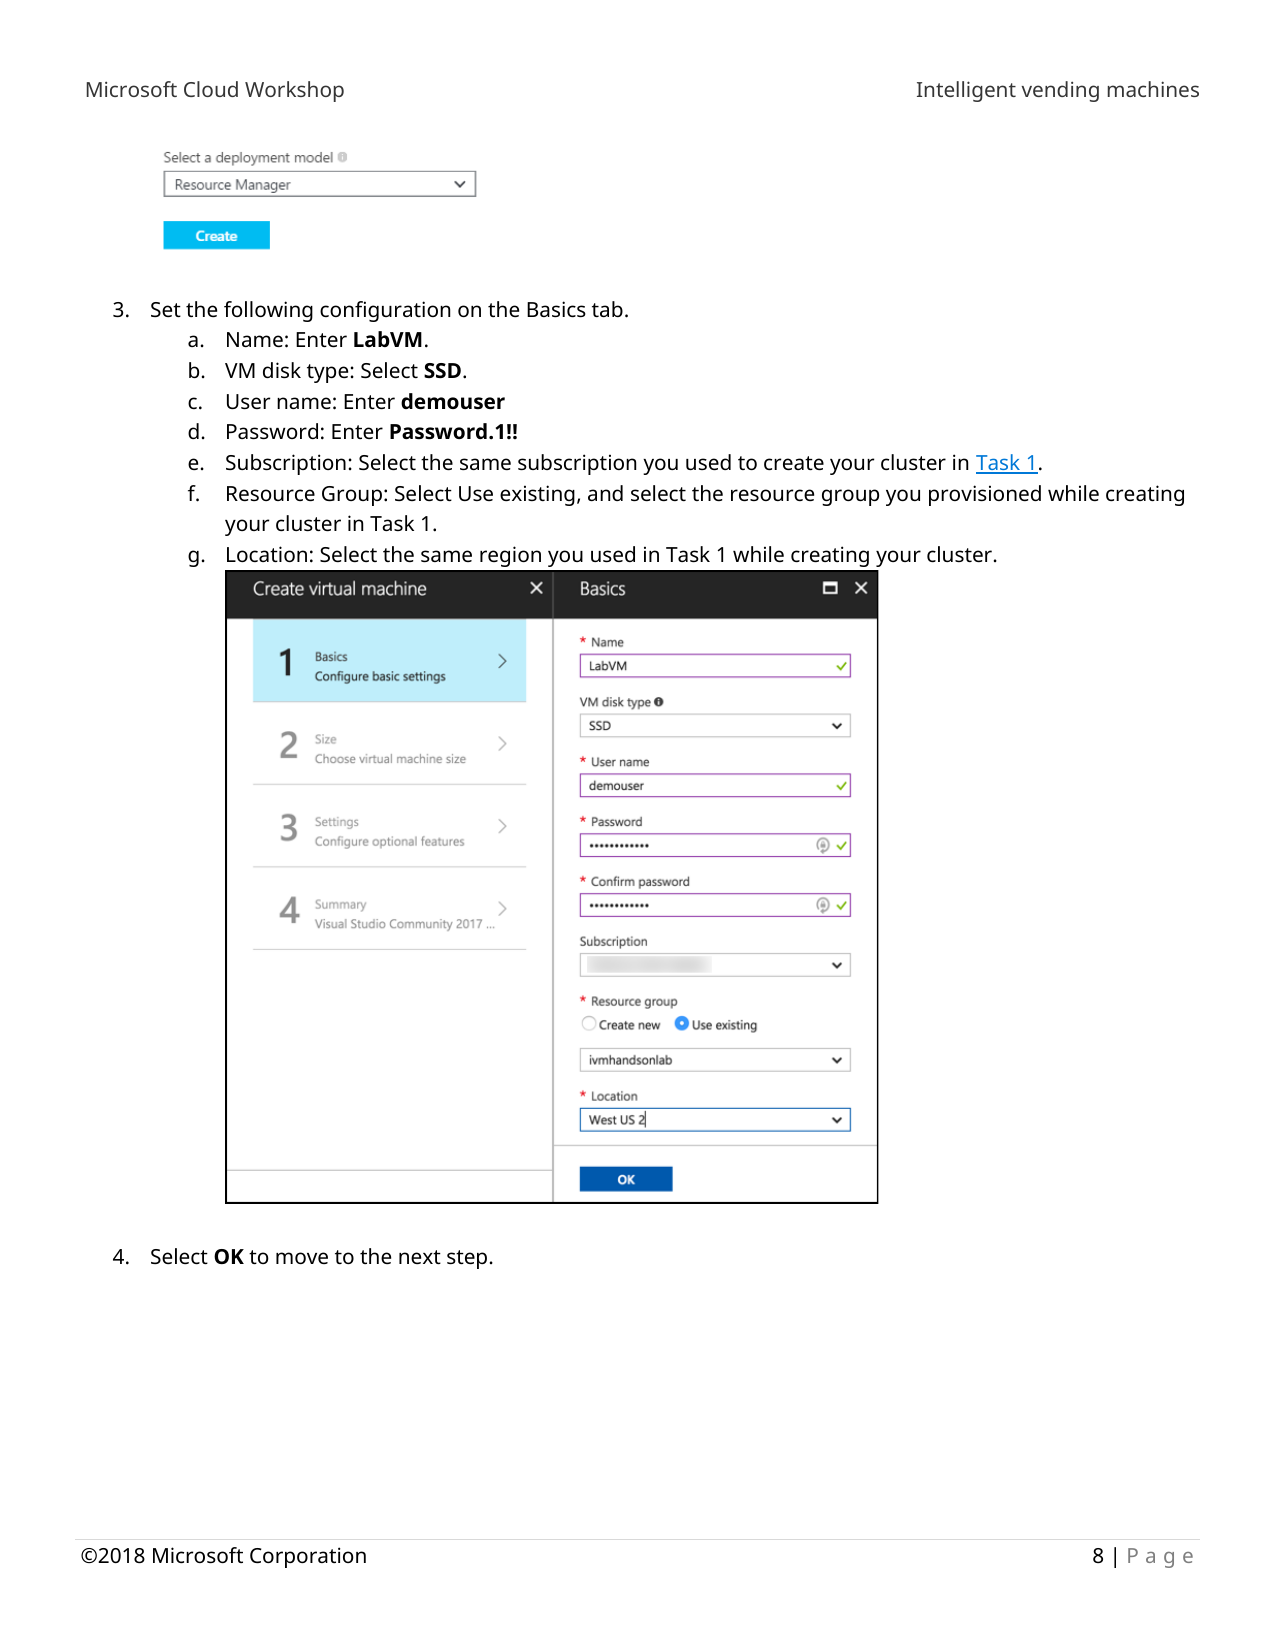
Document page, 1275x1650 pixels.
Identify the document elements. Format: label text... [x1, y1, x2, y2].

list Select OK to move to the next step. [112, 1242, 1200, 1271]
list VM disk type: Select SSD. [187, 356, 1200, 384]
list Subscription: Select the same subscription you used to create your cluster in Task 1. [187, 448, 1200, 476]
list User name: Enter demouser [187, 387, 1200, 415]
list Password: Enter Password.1!! [187, 417, 1200, 446]
list Set the following configuration on the Basics tab. [112, 295, 1200, 323]
picture [150, 131, 492, 262]
list Resource Group: Select Use existing, and select the resource group you provisioned while creating your cluster in Task 1. [187, 479, 1200, 538]
picture [225, 570, 879, 1204]
list Name: Enter LabVM. [187, 326, 1200, 354]
